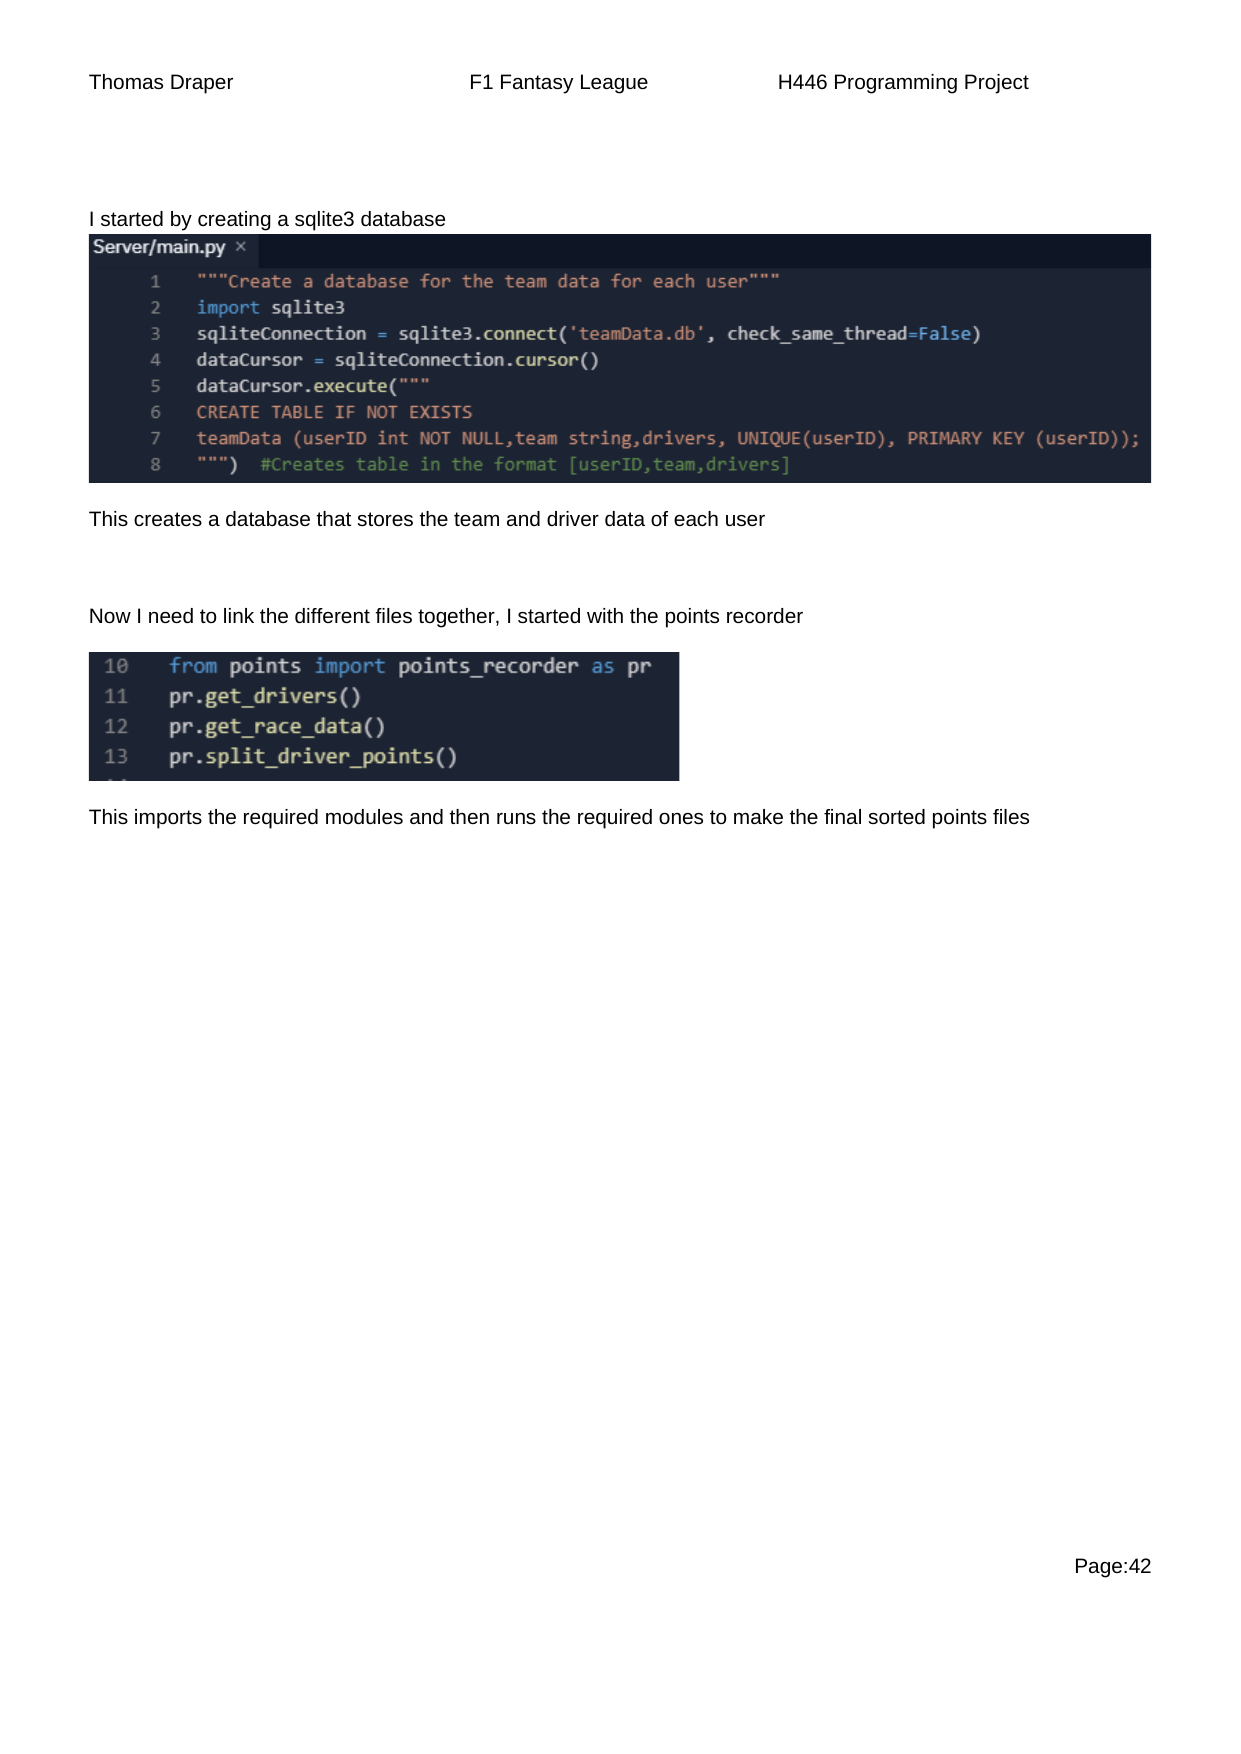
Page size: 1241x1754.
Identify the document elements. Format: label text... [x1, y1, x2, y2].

text Now I need to link the different files together, I started with the points recorder [89, 604, 1152, 628]
text This imports the required modules and then runs the required ones to make the final sorted points files [89, 804, 1152, 828]
picture [88, 652, 680, 781]
text I started by creating a sqlite3 database [89, 207, 1152, 234]
picture [88, 234, 1152, 483]
text This creates a database that stores the team and driver data of each user [89, 507, 1152, 531]
